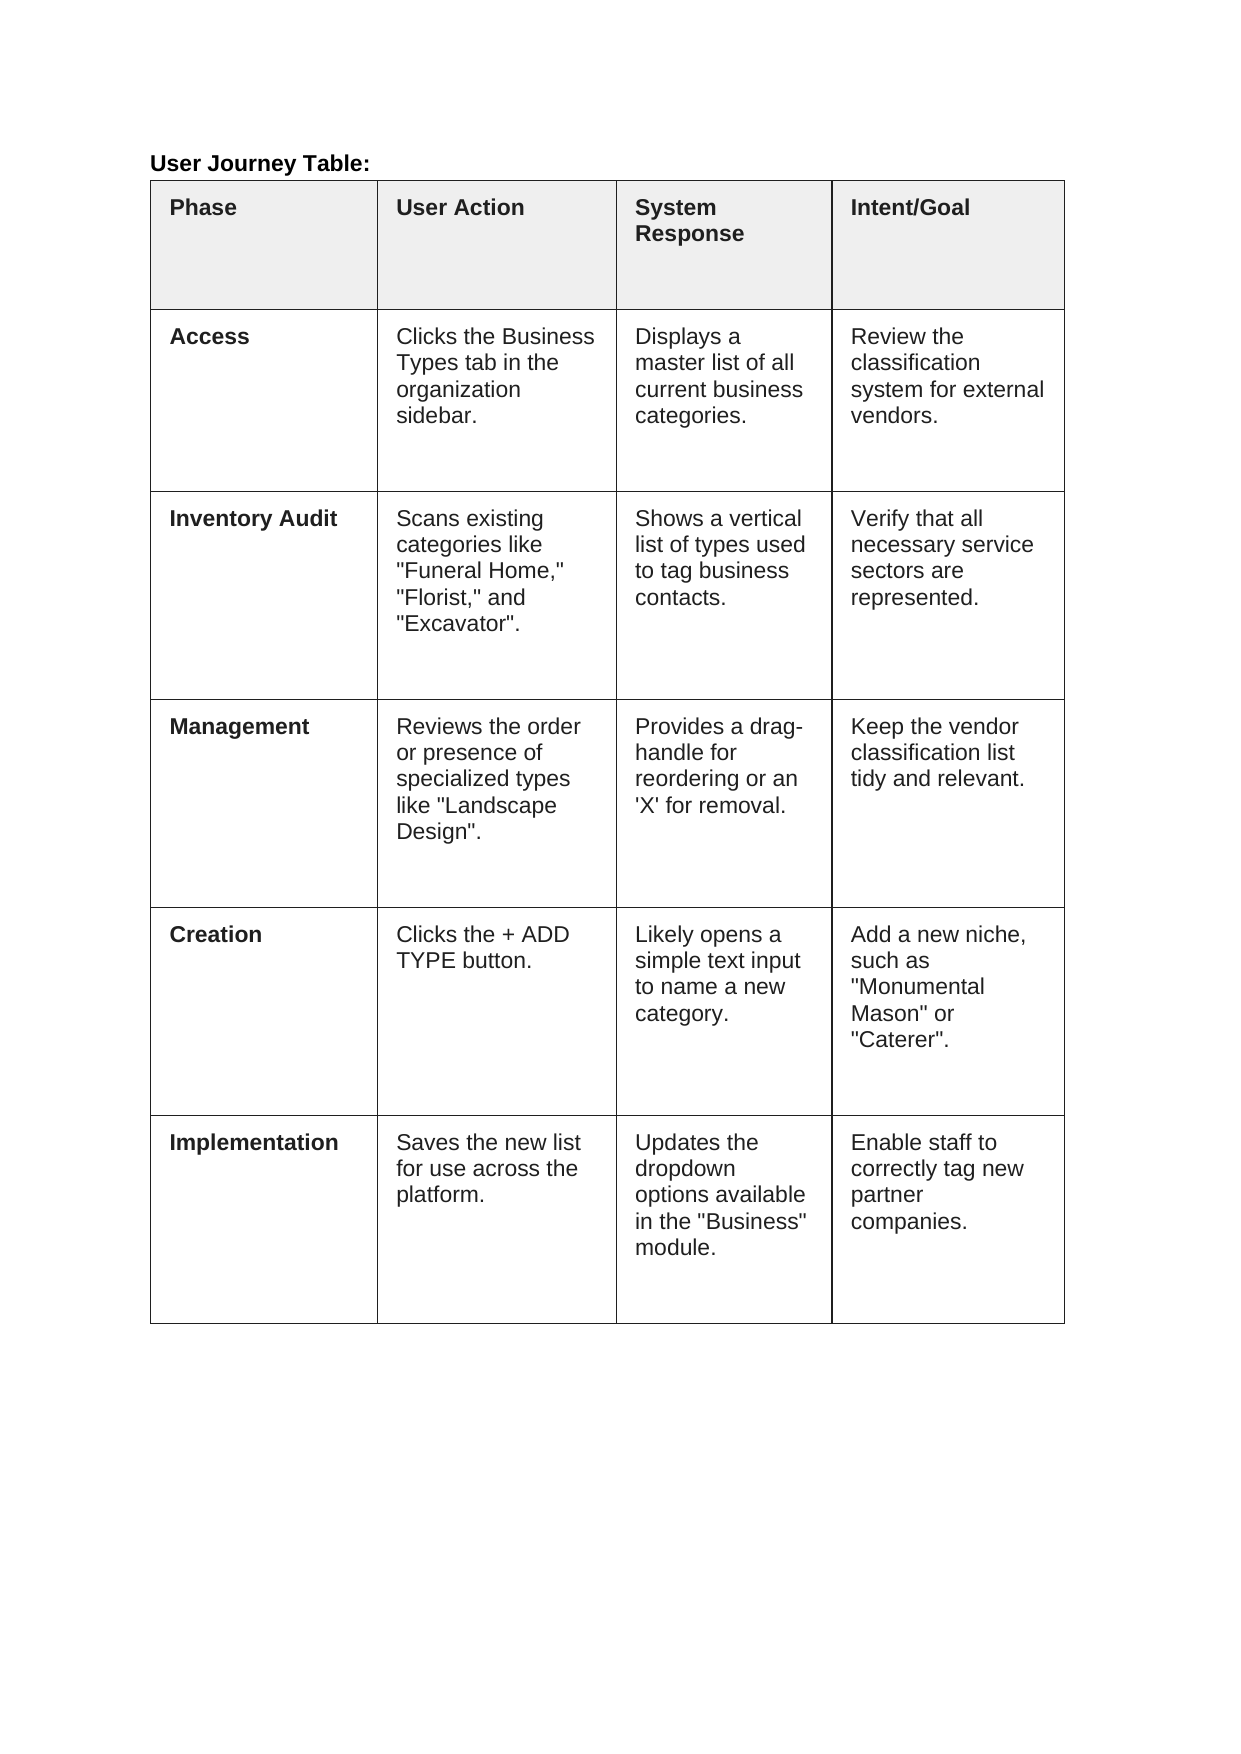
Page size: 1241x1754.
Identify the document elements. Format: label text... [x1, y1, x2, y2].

table_cell Likely opens a simple text input to name a new category. [617, 908, 831, 1115]
text User Journey Table: [150, 150, 1090, 176]
table_cell Add a new niche, such as "Monumental Mason" or "Caterer". [833, 908, 1064, 1115]
table_cell Shows a vertical list of types used to tag business contacts. [617, 492, 831, 699]
table_cell Displays a master list of all current business categories. [617, 310, 831, 491]
table_cell Verify that all necessary service sectors are represented. [833, 492, 1064, 699]
table_cell Review the classification system for external vendors. [833, 310, 1064, 491]
table_cell Management [151, 700, 377, 907]
table_cell Provides a drag-handle for reordering or an 'X' for removal. [617, 700, 831, 907]
table_cell Inventory Audit [151, 492, 377, 699]
table_header Phase [151, 181, 377, 309]
table_header User Action [378, 181, 616, 309]
table_cell Clicks the Business Types tab in the organization sidebar. [378, 310, 616, 491]
table_cell Enable staff to correctly tag new partner companies. [833, 1116, 1064, 1323]
table_header System Response [617, 181, 831, 309]
table_cell Updates the dropdown options available in the "Business" module. [617, 1116, 831, 1323]
table_cell Access [151, 310, 377, 491]
table_cell Scans existing categories like "Funeral Home," "Florist," and "Excavator". [378, 492, 616, 699]
table_cell Implementation [151, 1116, 377, 1323]
table_cell Saves the new list for use across the platform. [378, 1116, 616, 1323]
table_cell Reviews the order or presence of specialized types like "Landscape Design". [378, 700, 616, 907]
table_cell Creation [151, 908, 377, 1115]
table_cell Keep the vendor classification list tidy and relevant. [833, 700, 1064, 907]
table_header Intent/Goal [833, 181, 1064, 309]
table_cell Clicks the + ADD TYPE button. [378, 908, 616, 1115]
